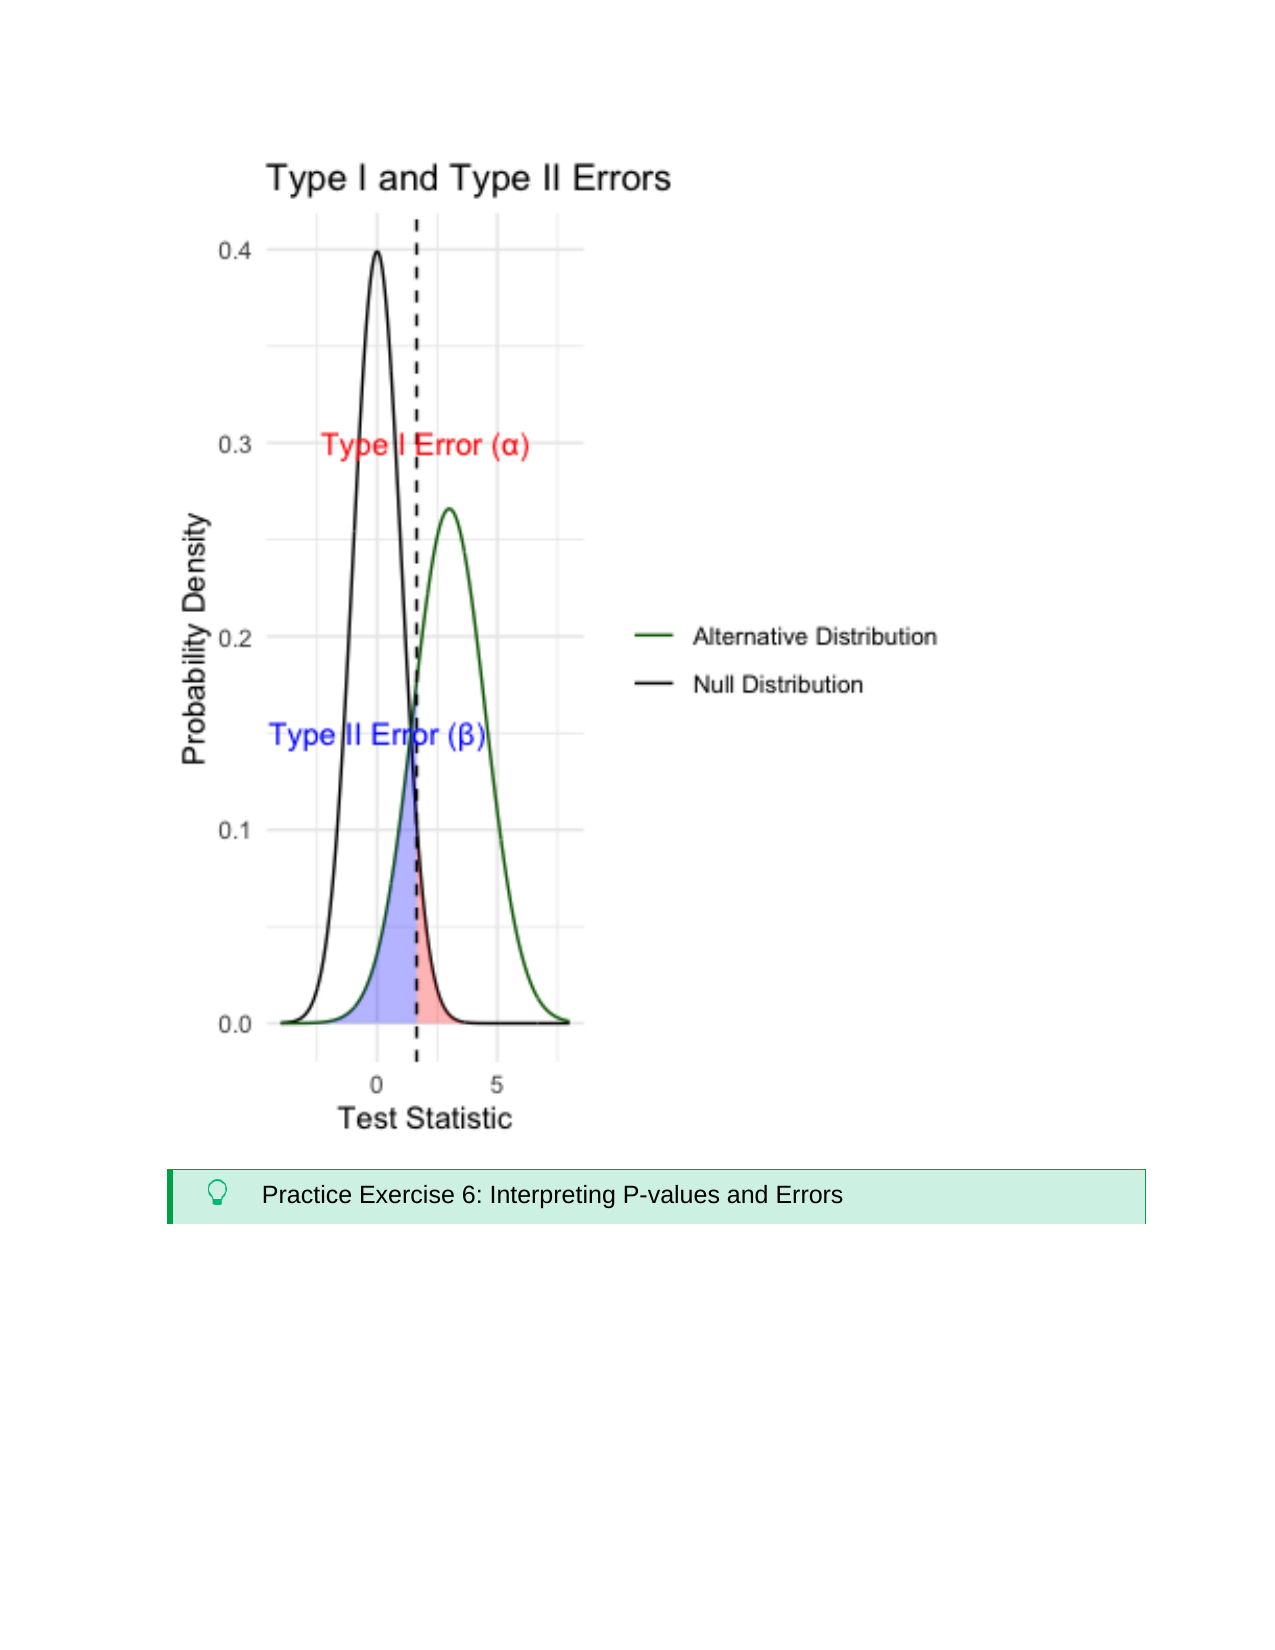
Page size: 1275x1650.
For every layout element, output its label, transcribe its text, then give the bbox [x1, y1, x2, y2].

table_header Practice Exercise 6: Interpreting P-values and Errors [173, 1170, 1145, 1224]
picture [168, 150, 969, 1150]
picture [204, 1179, 229, 1205]
